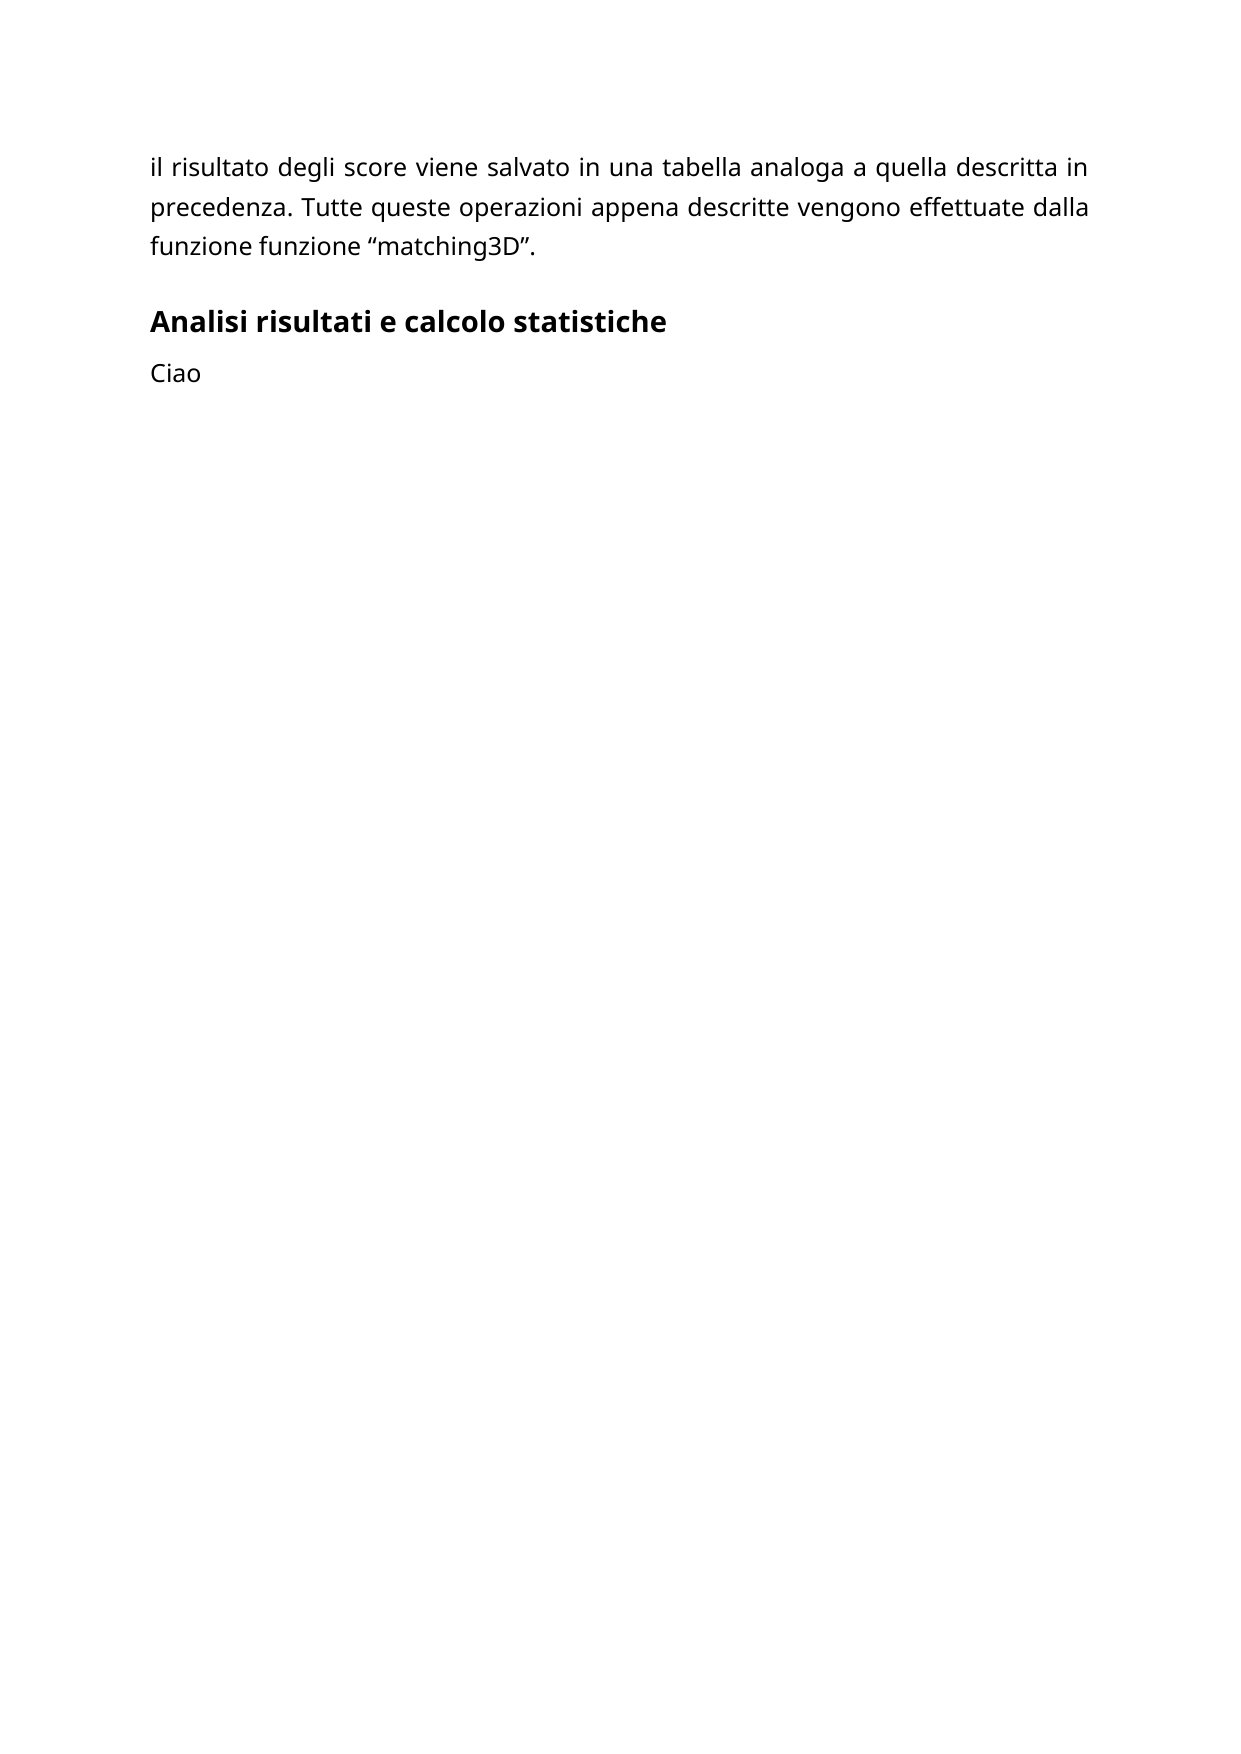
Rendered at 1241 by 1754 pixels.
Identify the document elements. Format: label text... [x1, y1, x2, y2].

text Ciao [150, 356, 1090, 390]
subtitle Analisi risultati e calcolo statistiche [150, 302, 1090, 341]
text il risultato degli score viene salvato in una tabella analoga a quella descritta in precedenza. Tutte queste operazioni appena descritte vengono effettuate dalla funzione funzione “matching3D”. [150, 150, 1090, 263]
